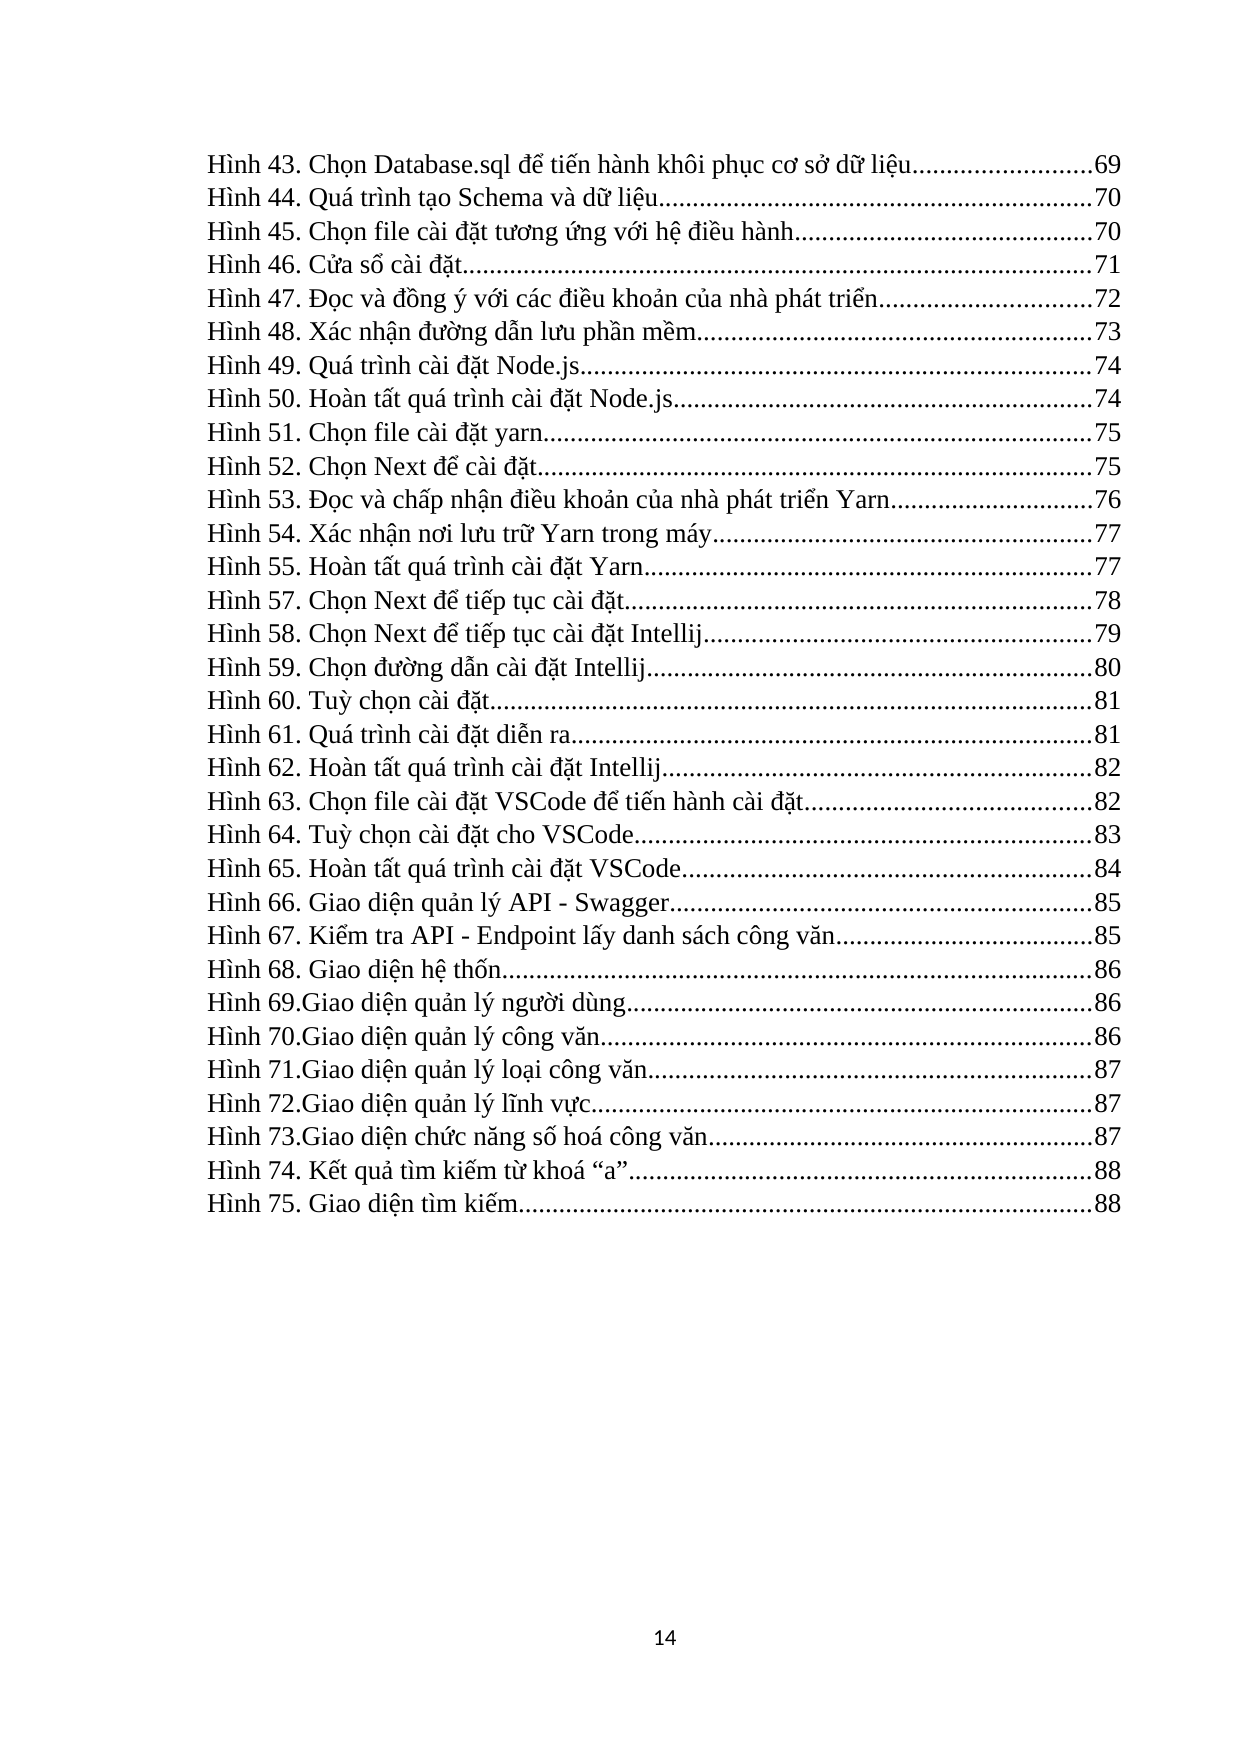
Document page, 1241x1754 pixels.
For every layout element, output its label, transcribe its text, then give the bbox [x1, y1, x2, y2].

text Hình 49. Quá trình cài đặt Node.js 74 [207, 349, 1122, 380]
text Hình 68. Giao diện hệ thốn 86 [207, 953, 1122, 984]
text Hình 62. Hoàn tất quá trình cài đặt Intellij 82 [207, 751, 1122, 783]
text Hình 72.Giao diện quản lý lĩnh vực 87 [207, 1087, 1122, 1118]
text Hình 66. Giao diện quản lý API - Swagger 85 [207, 886, 1122, 917]
text Hình 70.Giao diện quản lý công văn 86 [207, 1020, 1122, 1051]
text Hình 59. Chọn đường dẫn cài đặt Intellij 80 [207, 651, 1122, 682]
text Hình 61. Quá trình cài đặt diễn ra 81 [207, 718, 1122, 749]
text Hình 50. Hoàn tất quá trình cài đặt Node.js 74 [207, 382, 1122, 414]
text Hình 52. Chọn Next để cài đặt 75 [207, 449, 1122, 481]
text Hình 53. Đọc và chấp nhận điều khoản của nhà phát triển Yarn 76 [207, 483, 1122, 514]
text Hình 65. Hoàn tất quá trình cài đặt VSCode 84 [207, 852, 1122, 883]
text Hình 58. Chọn Next để tiếp tục cài đặt Intellij 79 [207, 617, 1122, 648]
text Hình 67. Kiểm tra API - Endpoint lấy danh sách công văn 85 [207, 919, 1122, 950]
text Hình 44. Quá trình tạo Schema và dữ liệu 70 [207, 181, 1122, 212]
text Hình 75. Giao diện tìm kiếm 88 [207, 1187, 1122, 1219]
text Hình 54. Xác nhận nơi lưu trữ Yarn trong máy 77 [207, 517, 1122, 548]
text Hình 57. Chọn Next để tiếp tục cài đặt 78 [207, 584, 1122, 615]
text Hình 60. Tuỳ chọn cài đặt 81 [207, 684, 1122, 716]
text Hình 48. Xác nhận đường dẫn lưu phần mềm 73 [207, 315, 1122, 347]
text Hình 51. Chọn file cài đặt yarn 75 [207, 416, 1122, 447]
text Hình 73.Giao diện chức năng số hoá công văn 87 [207, 1120, 1122, 1152]
text Hình 71.Giao diện quản lý loại công văn 87 [207, 1053, 1122, 1084]
text Hình 55. Hoàn tất quá trình cài đặt Yarn 77 [207, 550, 1122, 581]
text Hình 43. Chọn Database.sql để tiến hành khôi phục cơ sở dữ liệu 69 [207, 148, 1122, 179]
text Hình 64. Tuỳ chọn cài đặt cho VSCode 83 [207, 818, 1122, 850]
text Hình 63. Chọn file cài đặt VSCode để tiến hành cài đặt 82 [207, 785, 1122, 816]
text Hình 45. Chọn file cài đặt tương ứng với hệ điều hành 70 [207, 215, 1122, 246]
text Hình 69.Giao diện quản lý người dùng 86 [207, 986, 1122, 1017]
text Hình 46. Cửa sổ cài đặt 71 [207, 248, 1122, 279]
text Hình 74. Kết quả tìm kiếm từ khoá “a” 88 [207, 1154, 1122, 1185]
text Hình 47. Đọc và đồng ý với các điều khoản của nhà phát triển 72 [207, 282, 1122, 313]
